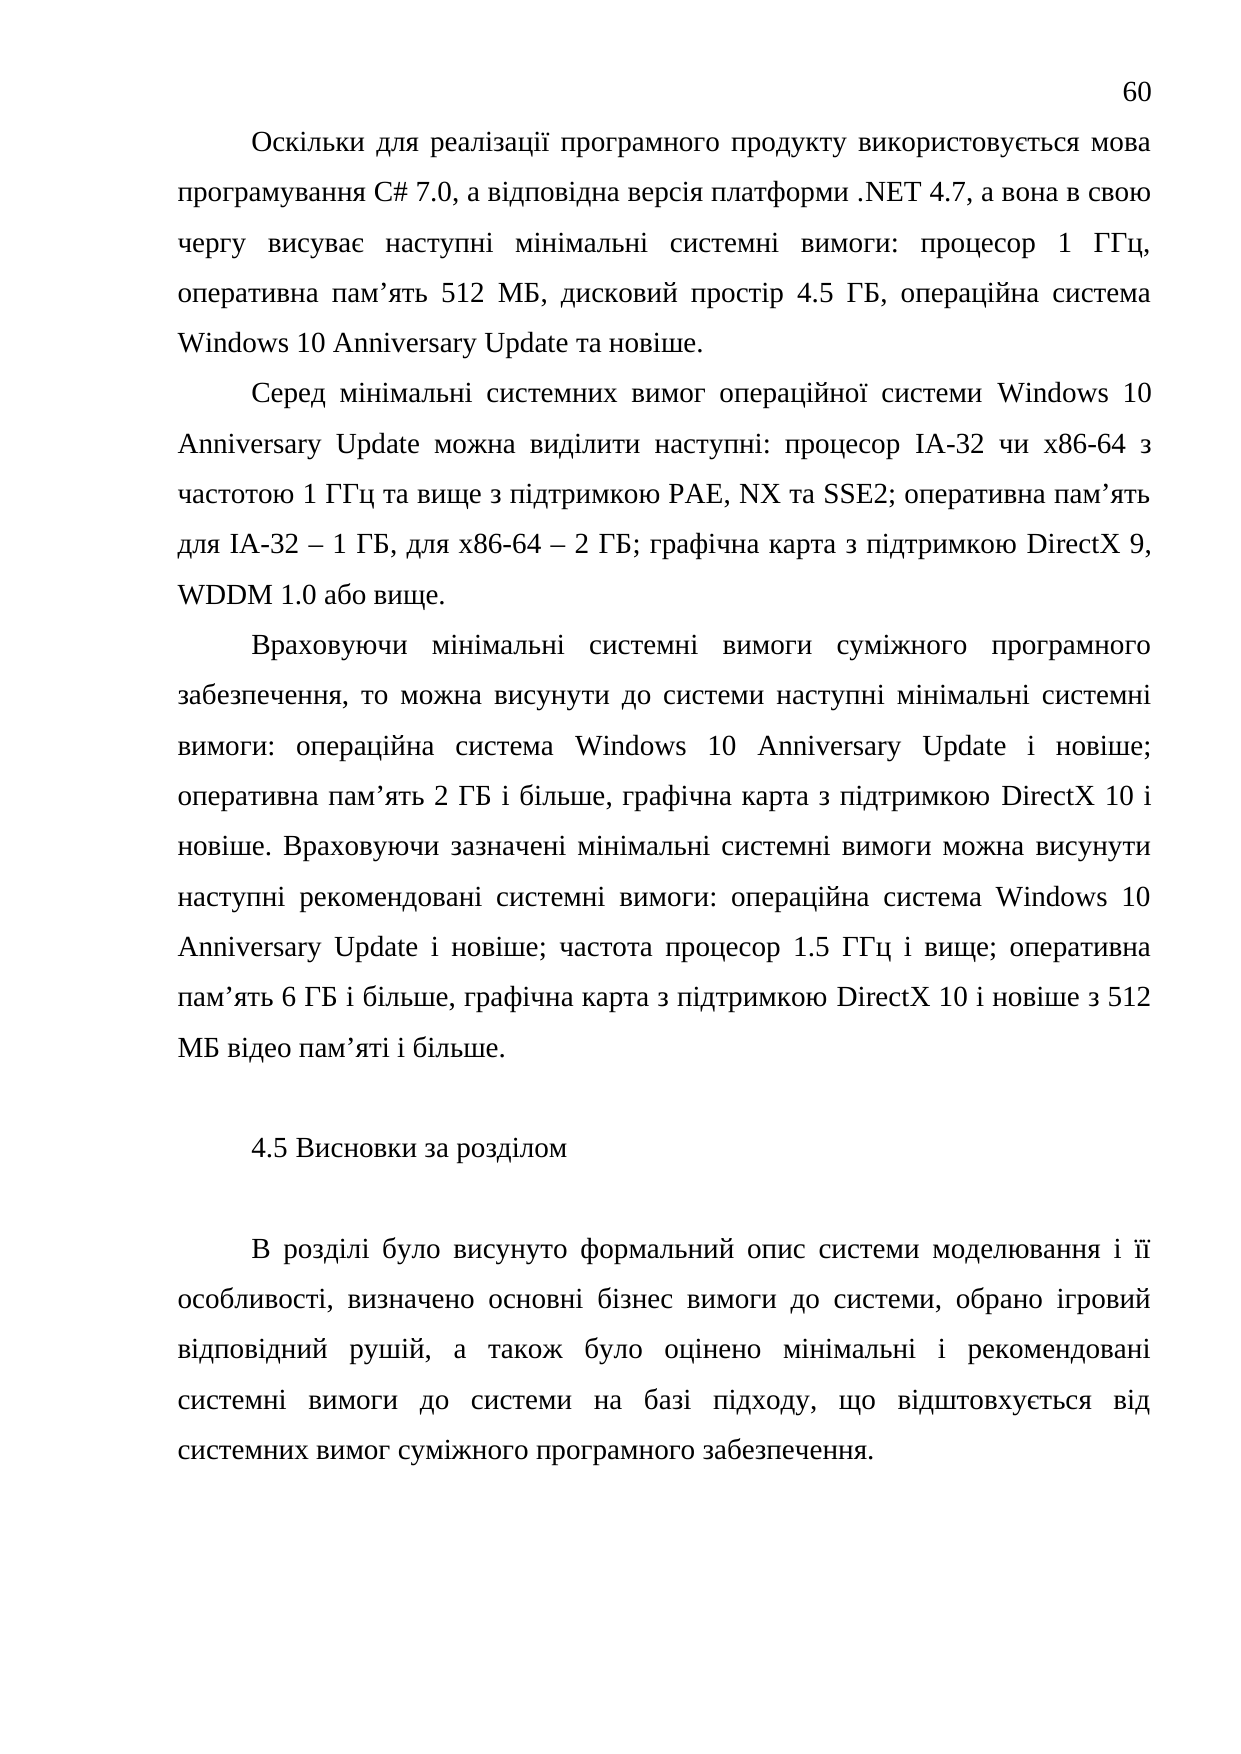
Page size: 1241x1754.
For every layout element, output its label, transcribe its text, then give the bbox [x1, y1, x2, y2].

subtitle Висновки за розділом [177, 1130, 1152, 1164]
text Враховуючи мінімальні системні вимоги суміжного програмного забезпечення, то можна висунути до системи наступні мінімальні системні вимоги: операційна система Windows 10 Anniversary Update і новіше; оперативна пам’ять 2 ГБ і більше, графічна карта з підтримкою DirectX 10 і новіше. Враховуючи зазначені мінімальні системні вимоги можна висунути наступні рекомендовані системні вимоги: операційна система Windows 10 Anniversary Update і новіше; частота процесор 1.5 ГГц і вище; оперативна пам’ять 6 ГБ і більше, графічна карта з підтримкою DirectX 10 і новіше з 512 МБ відео пам’яті і більше. [177, 627, 1152, 1063]
text Оскільки для реалізації програмного продукту використовується мова програмування C# 7.0, а відповідна версія платформи .NET 4.7, а вона в свою чергу висуває наступні мінімальні системні вимоги: процесор 1 ГГц, оперативна пам’ять 512 МБ, дисковий простір 4.5 ГБ, операційна система Windows 10 Anniversary Update та новіше. [177, 124, 1152, 359]
text Серед мінімальні системних вимог операційної системи Windows 10 Anniversary Update можна виділити наступні: процесор IA-32 чи x86-64 з частотою 1 ГГц та вище з підтримкою PAE, NX та SSE2; оперативна пам’ять для IA-32 – 1 ГБ, для x86-64 – 2 ГБ; графічна карта з підтримкою DirectX 9, WDDM 1.0 або вище. [177, 376, 1152, 610]
text В розділі було висунуто формальний опис системи моделювання і її особливості, визначено основні бізнес вимоги до системи, обрано ігровий відповідний рушій, а також було оцінено мінімальні і рекомендовані системні вимоги до системи на базі підходу, що відштовхується від системних вимог суміжного програмного забезпечення. [177, 1231, 1152, 1466]
